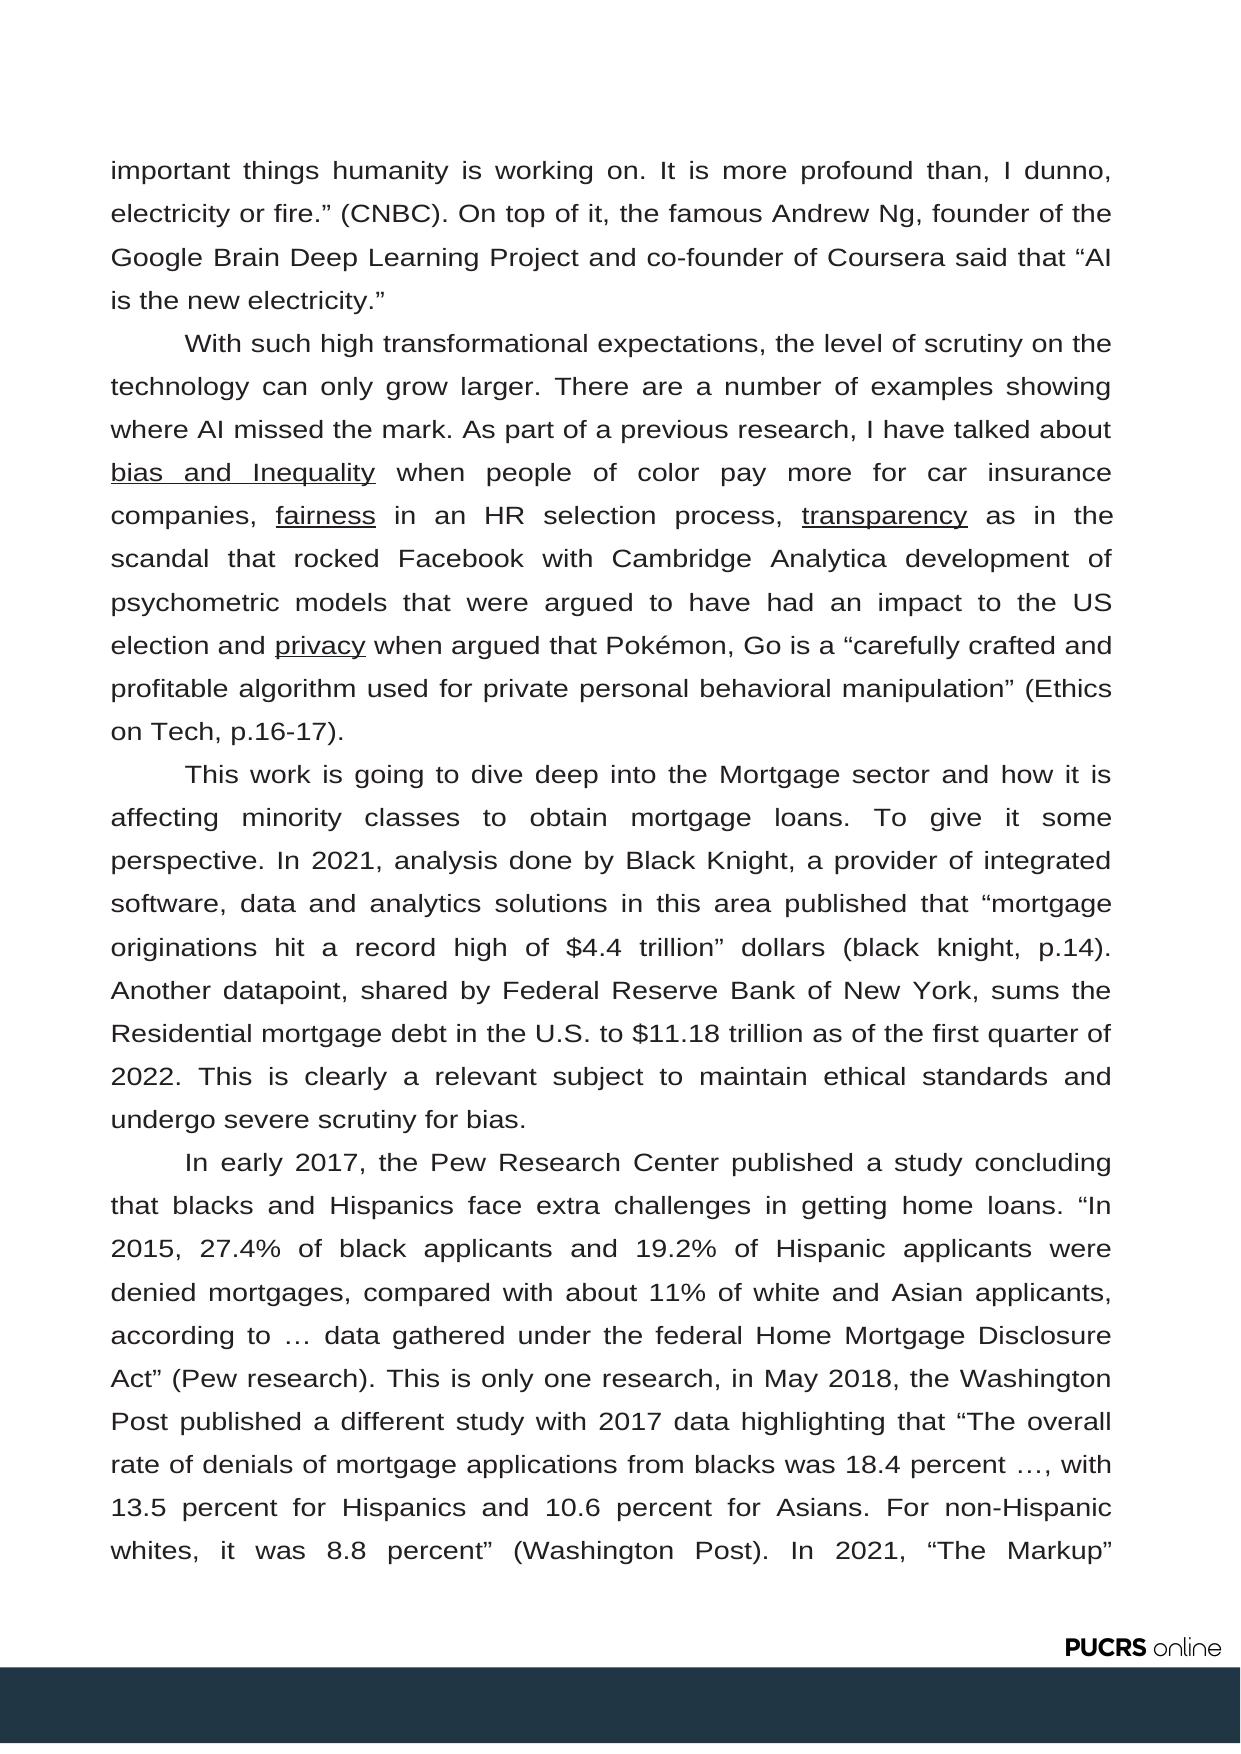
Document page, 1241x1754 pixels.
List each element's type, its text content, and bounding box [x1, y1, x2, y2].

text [110, 1148, 1114, 1565]
text This work is going to dive deep into the Mortgage sector and how it is affecting minority classes to obtain mortgage loans. To give it some perspective. In 2021, analysis done by Black Knight, a provider of integrated software, data and analytics solutions in this area published that “mortgage originations hit a record high of $4.4 trillion” dollars (black knight, p.14). Another datapoint, shared by Federal Reserve Bank of New York, sums the Residential mortgage debt in the U.S. to $11.18 trillion as of the first quarter of 2022. This is clearly a relevant subject to maintain ethical standards and undergo severe scrutiny for bias. [110, 760, 1114, 1134]
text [110, 156, 1114, 314]
text With such high transformational expectations, the level of scrutiny on the technology can only grow larger. There are a number of examples showing where AI missed the mark. As part of a previous research, I have talked about bias and Inequality when people of color pay more for car insurance companies, fairness in an HR selection process, transparency as in the scandal that rocked Facebook with Cambridge Analytica development of psychometric models that were argued to have had an impact to the US election and privacy when argued that Pokémon, Go is a “carefully crafted and profitable algorithm used for private personal behavioral manipulation” (Ethics on Tech, p.16-17). [110, 329, 1114, 746]
picture [1064, 1636, 1222, 1658]
